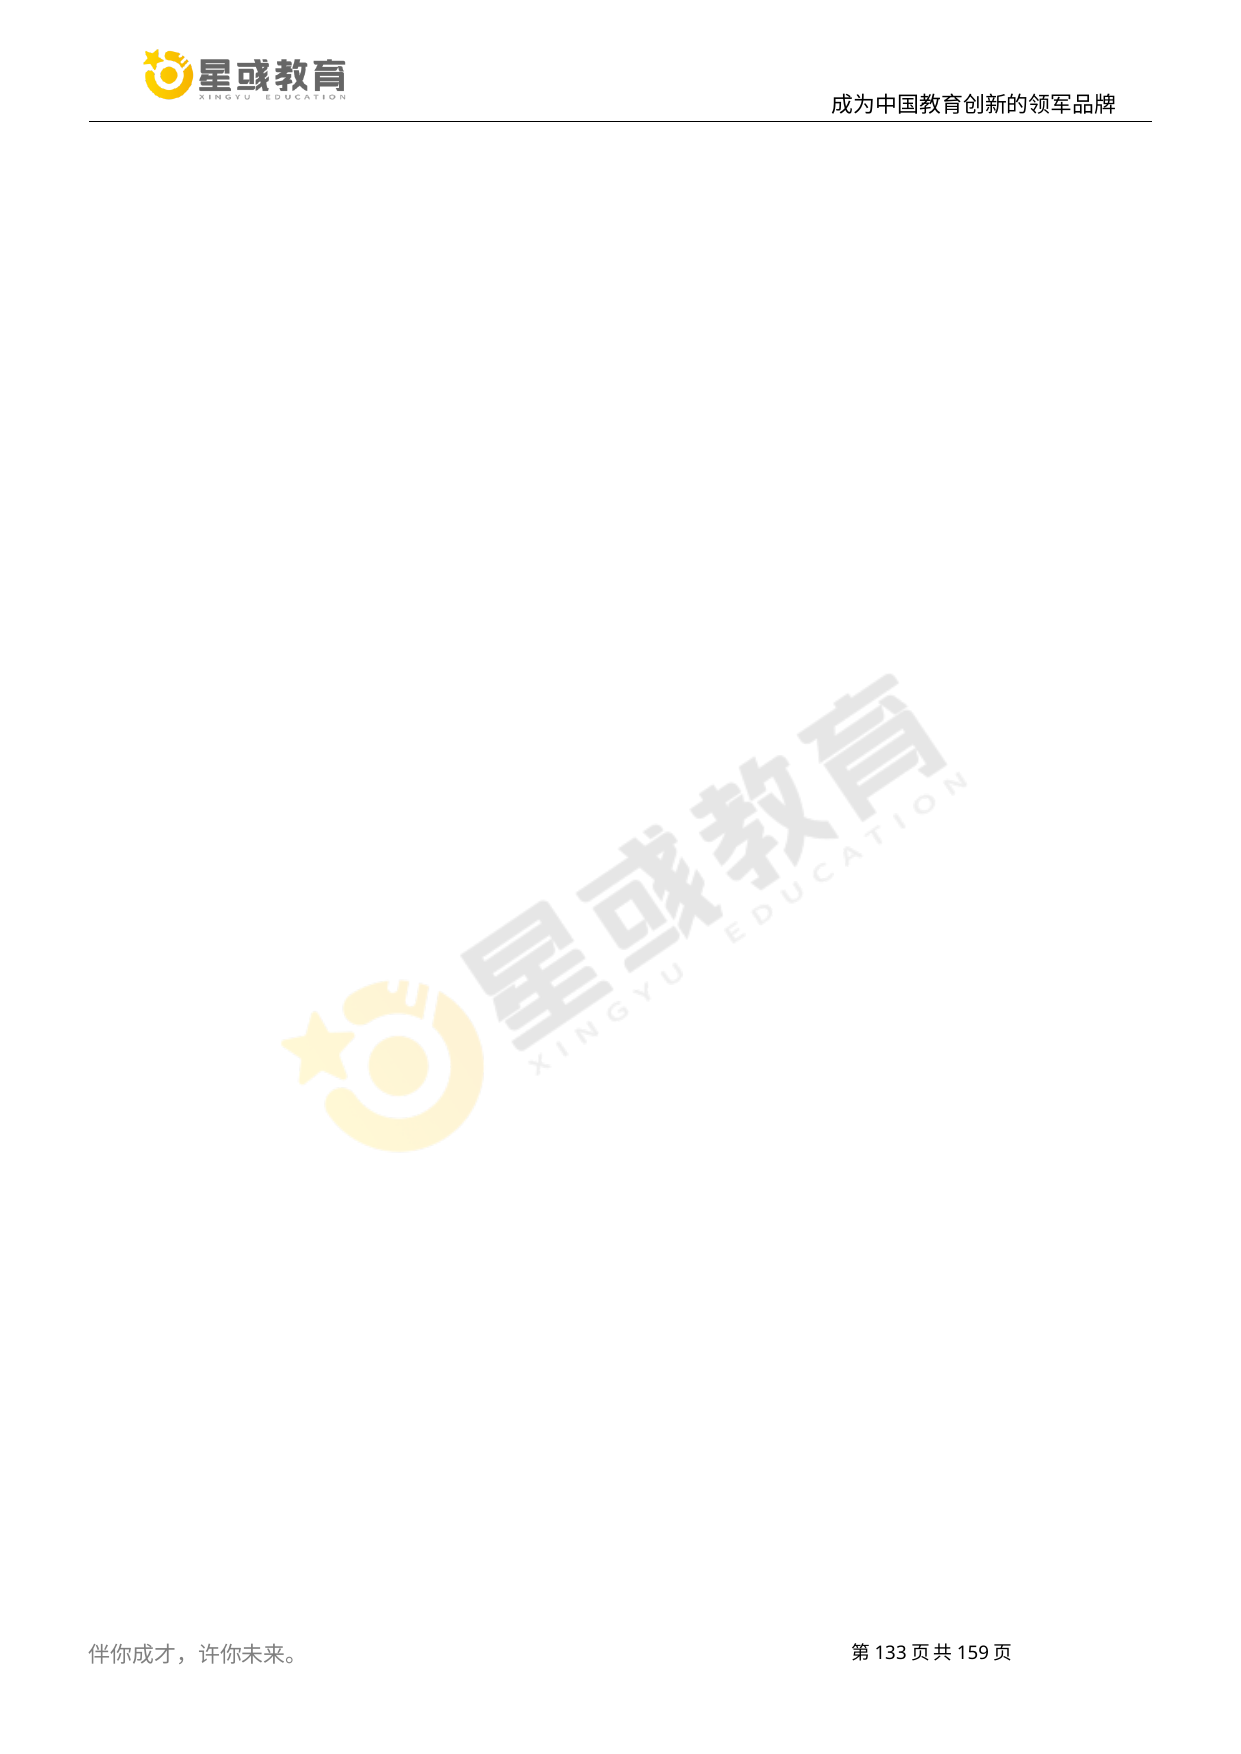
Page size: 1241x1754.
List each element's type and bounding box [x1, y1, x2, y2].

picture [187, 558, 1053, 1269]
picture [124, 35, 364, 113]
